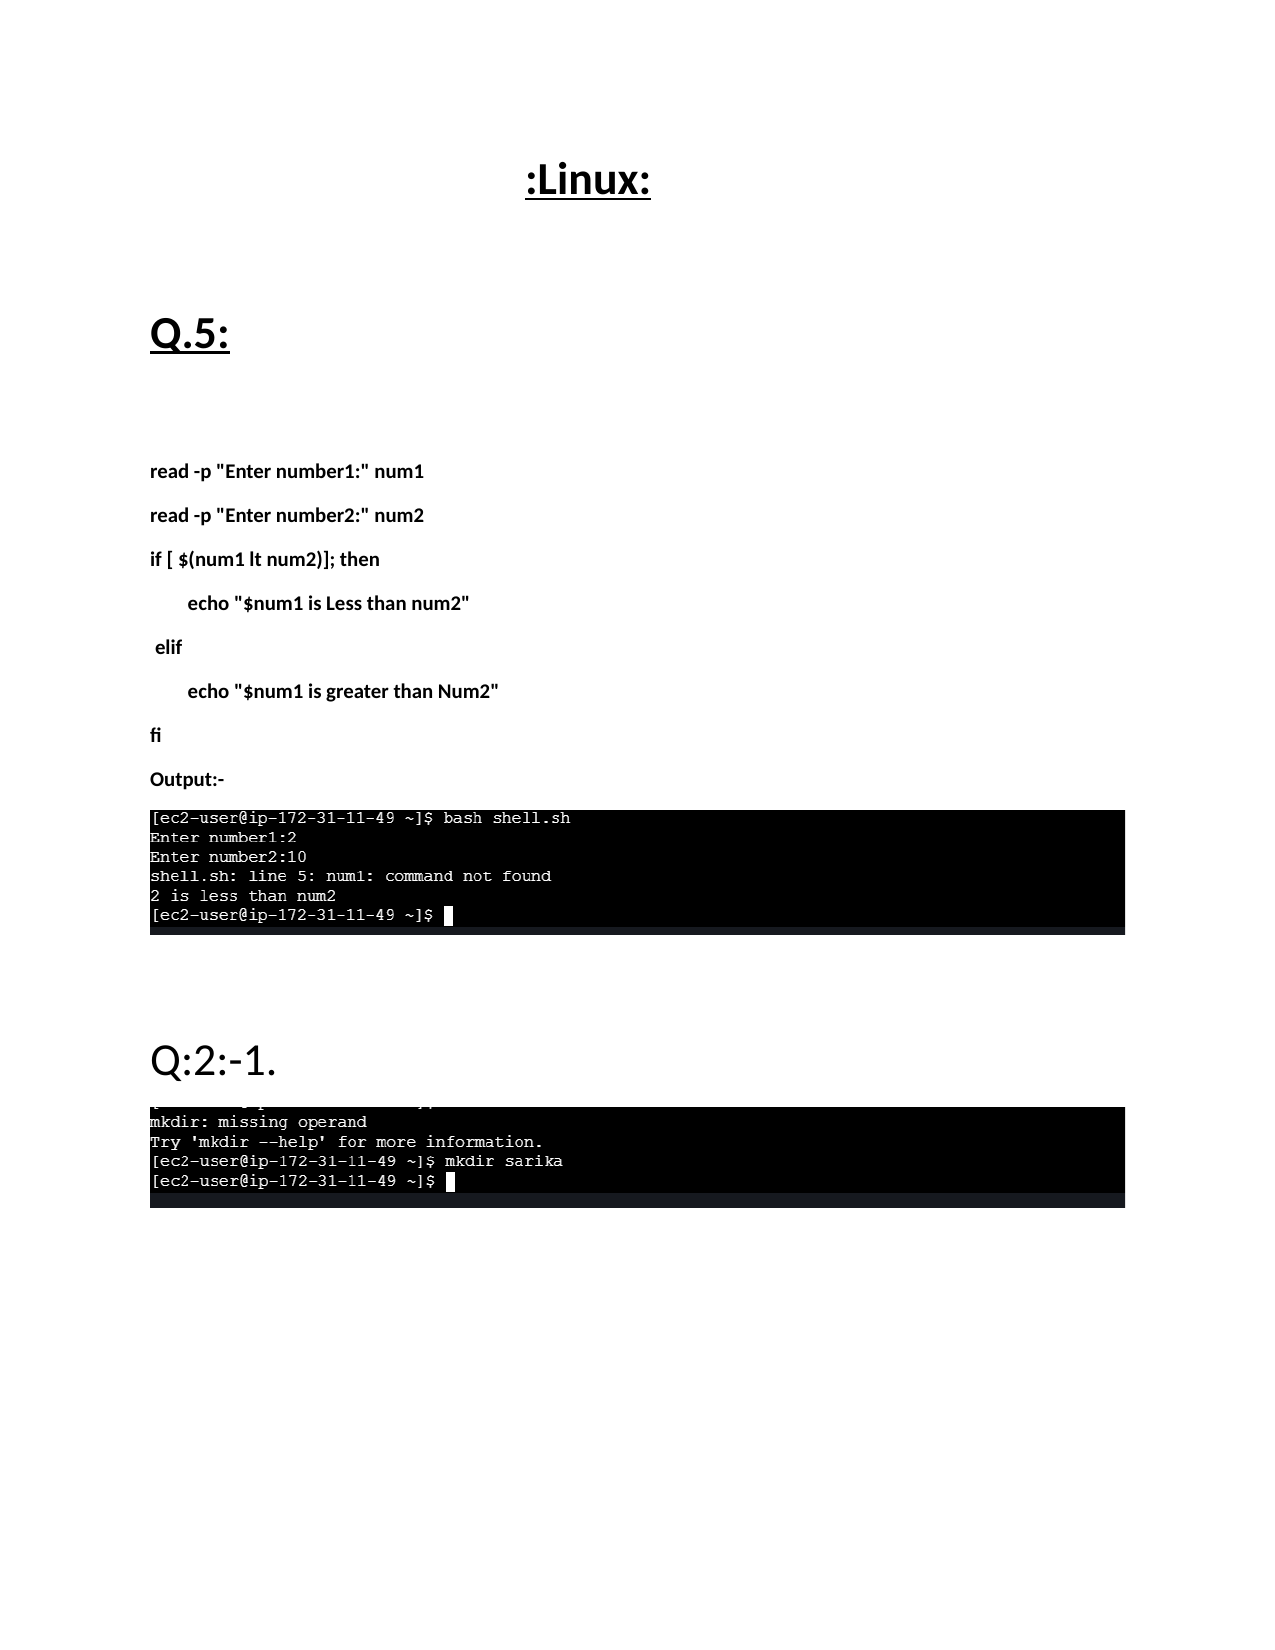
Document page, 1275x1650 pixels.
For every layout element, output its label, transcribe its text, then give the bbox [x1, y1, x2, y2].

text Q.5: [150, 304, 1125, 360]
picture [150, 810, 1125, 935]
text echo "$num1 is greater than Num2" [150, 678, 1125, 704]
text fi [150, 722, 1125, 748]
text if [ $(num1 lt num2)]; then [150, 546, 1125, 571]
text Output:- [150, 766, 1125, 792]
text read -p "Enter number2:" num2 [150, 502, 1125, 527]
text elif [150, 634, 1125, 659]
text echo "$num1 is Less than num2" [150, 590, 1125, 616]
picture [150, 1107, 1125, 1208]
text Q:2:-1. [150, 1031, 1125, 1086]
text :Linux: [450, 150, 1125, 206]
text read -p "Enter number1:" num1 [150, 458, 1125, 483]
